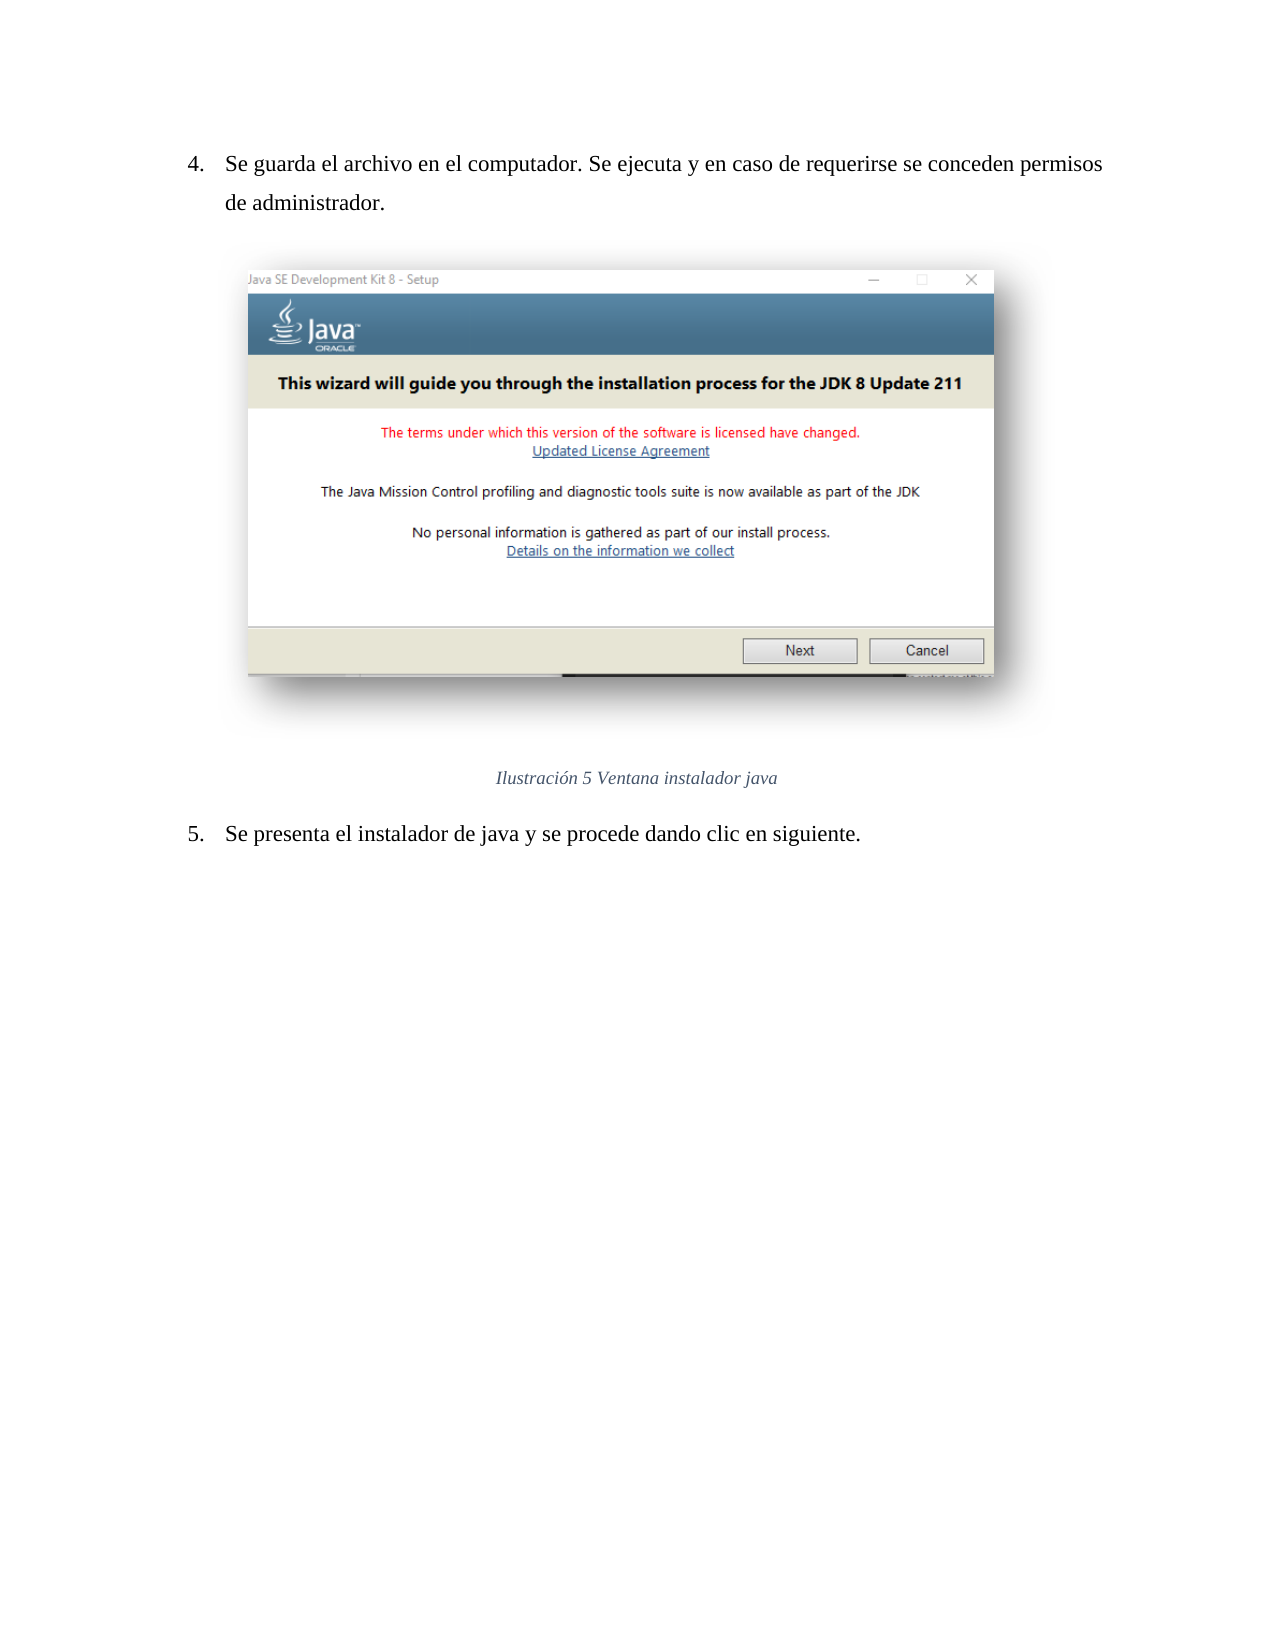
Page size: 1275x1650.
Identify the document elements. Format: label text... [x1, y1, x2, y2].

list Se guarda el archivo en el computador. Se ejecuta y en caso de requerirse se conceden permisos de administrador. [187, 150, 1125, 216]
picture [248, 270, 994, 677]
text Ilustración 5 Ventana instalador java [150, 767, 1125, 788]
list Se presenta el instalador de java y se procede dando clic en siguiente. [187, 820, 1125, 846]
